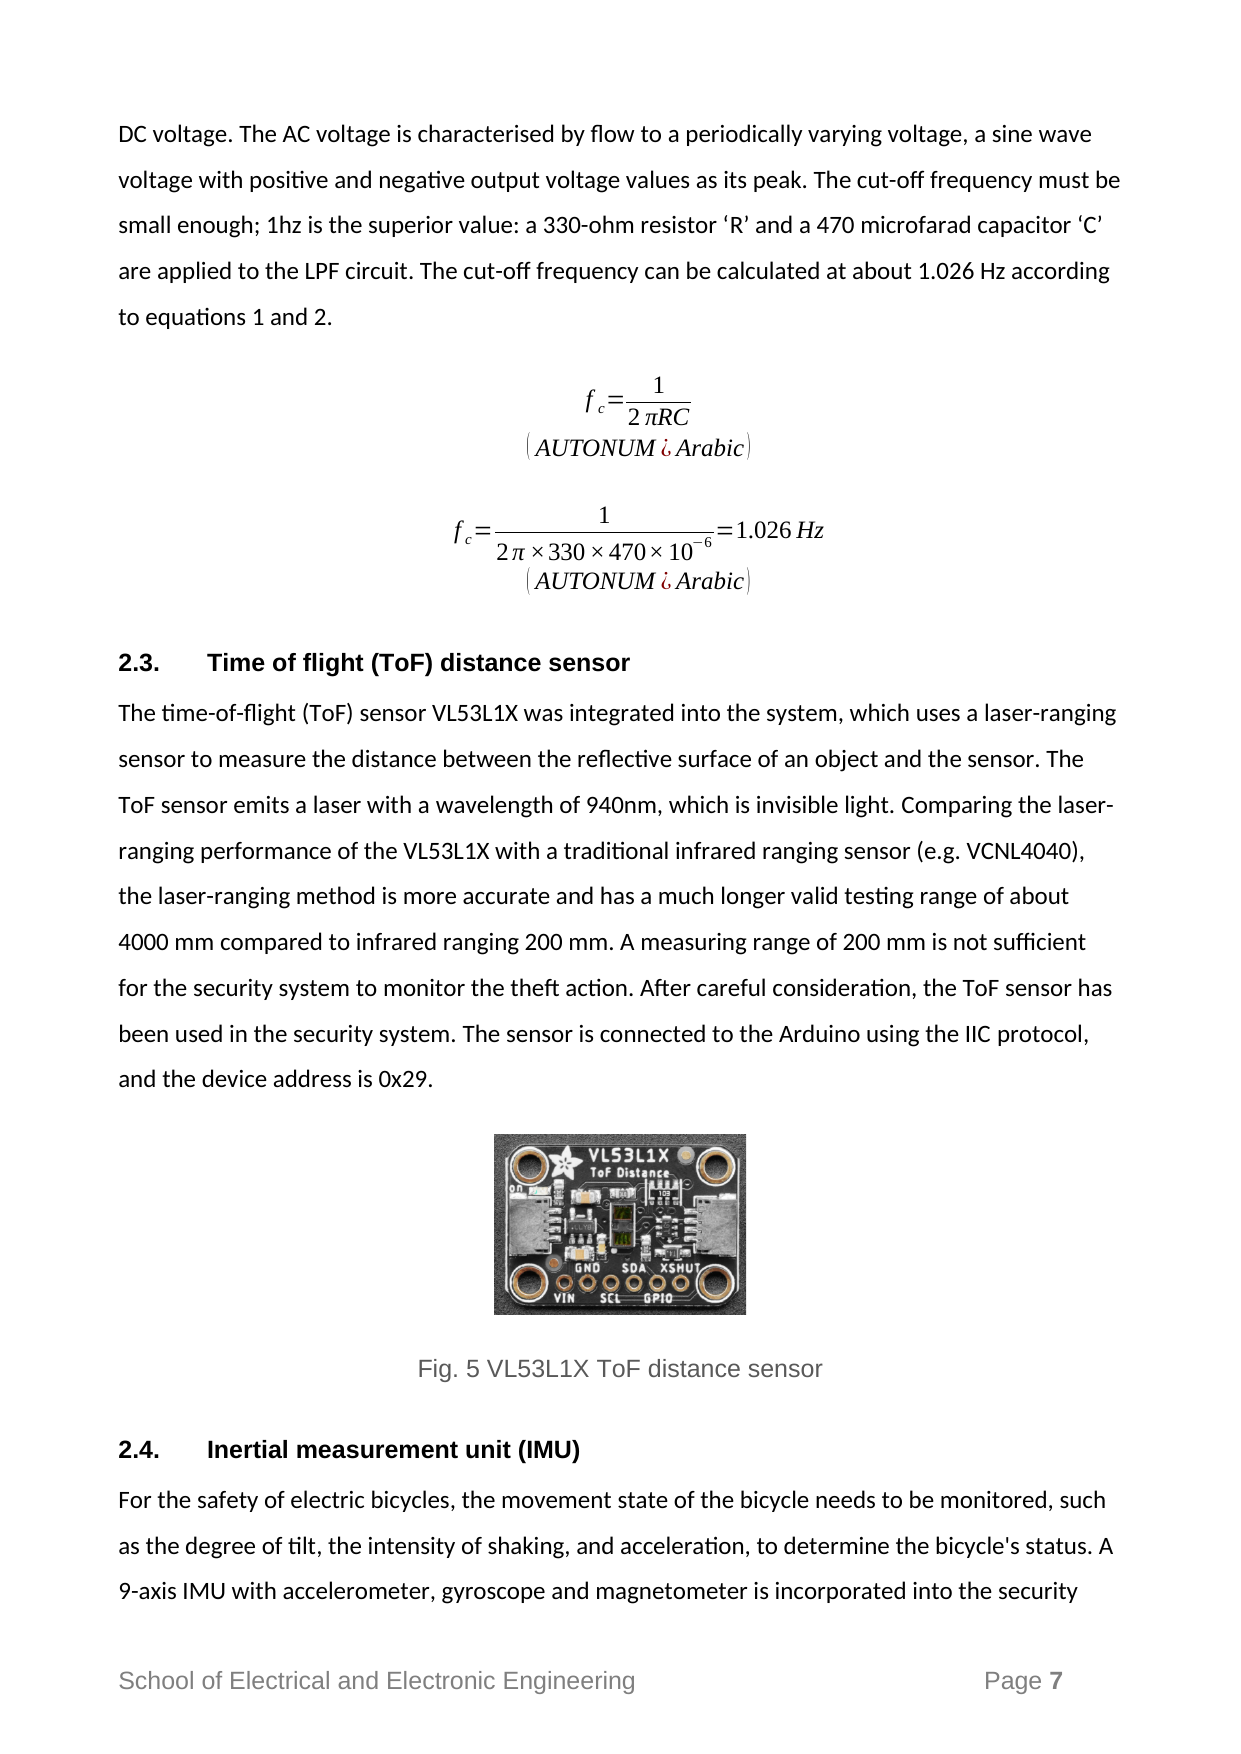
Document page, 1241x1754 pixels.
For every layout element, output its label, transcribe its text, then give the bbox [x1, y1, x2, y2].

text The time-of-flight (ToF) sensor VL53L1X was integrated into the system, which uses a laser-ranging sensor to measure the distance between the reflective surface of an object and the sensor. The ToF sensor emits a laser with a wavelength of 940nm, which is invisible light. Comparing the laser-ranging performance of the VL53L1X with a traditional infrared ranging sensor (e.g. VCNL4040), the laser-ranging method is more accurate and has a much longer valid testing range of about 4000 mm compared to infrared ranging 200 mm. A measuring range of 200 mm is not sufficient for the security system to monitor the theft action. After careful consideration, the ToF sensor has been used in the security system. The sensor is connected to the Arduino using the IIC protocol, and the device address is 0x29. [118, 698, 1122, 1094]
picture [494, 1134, 747, 1315]
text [118, 118, 1122, 332]
subtitle Inertial measurement unit (IMU) [118, 1435, 1122, 1463]
subtitle Time of flight (ToF) distance sensor [118, 648, 1122, 677]
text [118, 1484, 1122, 1606]
